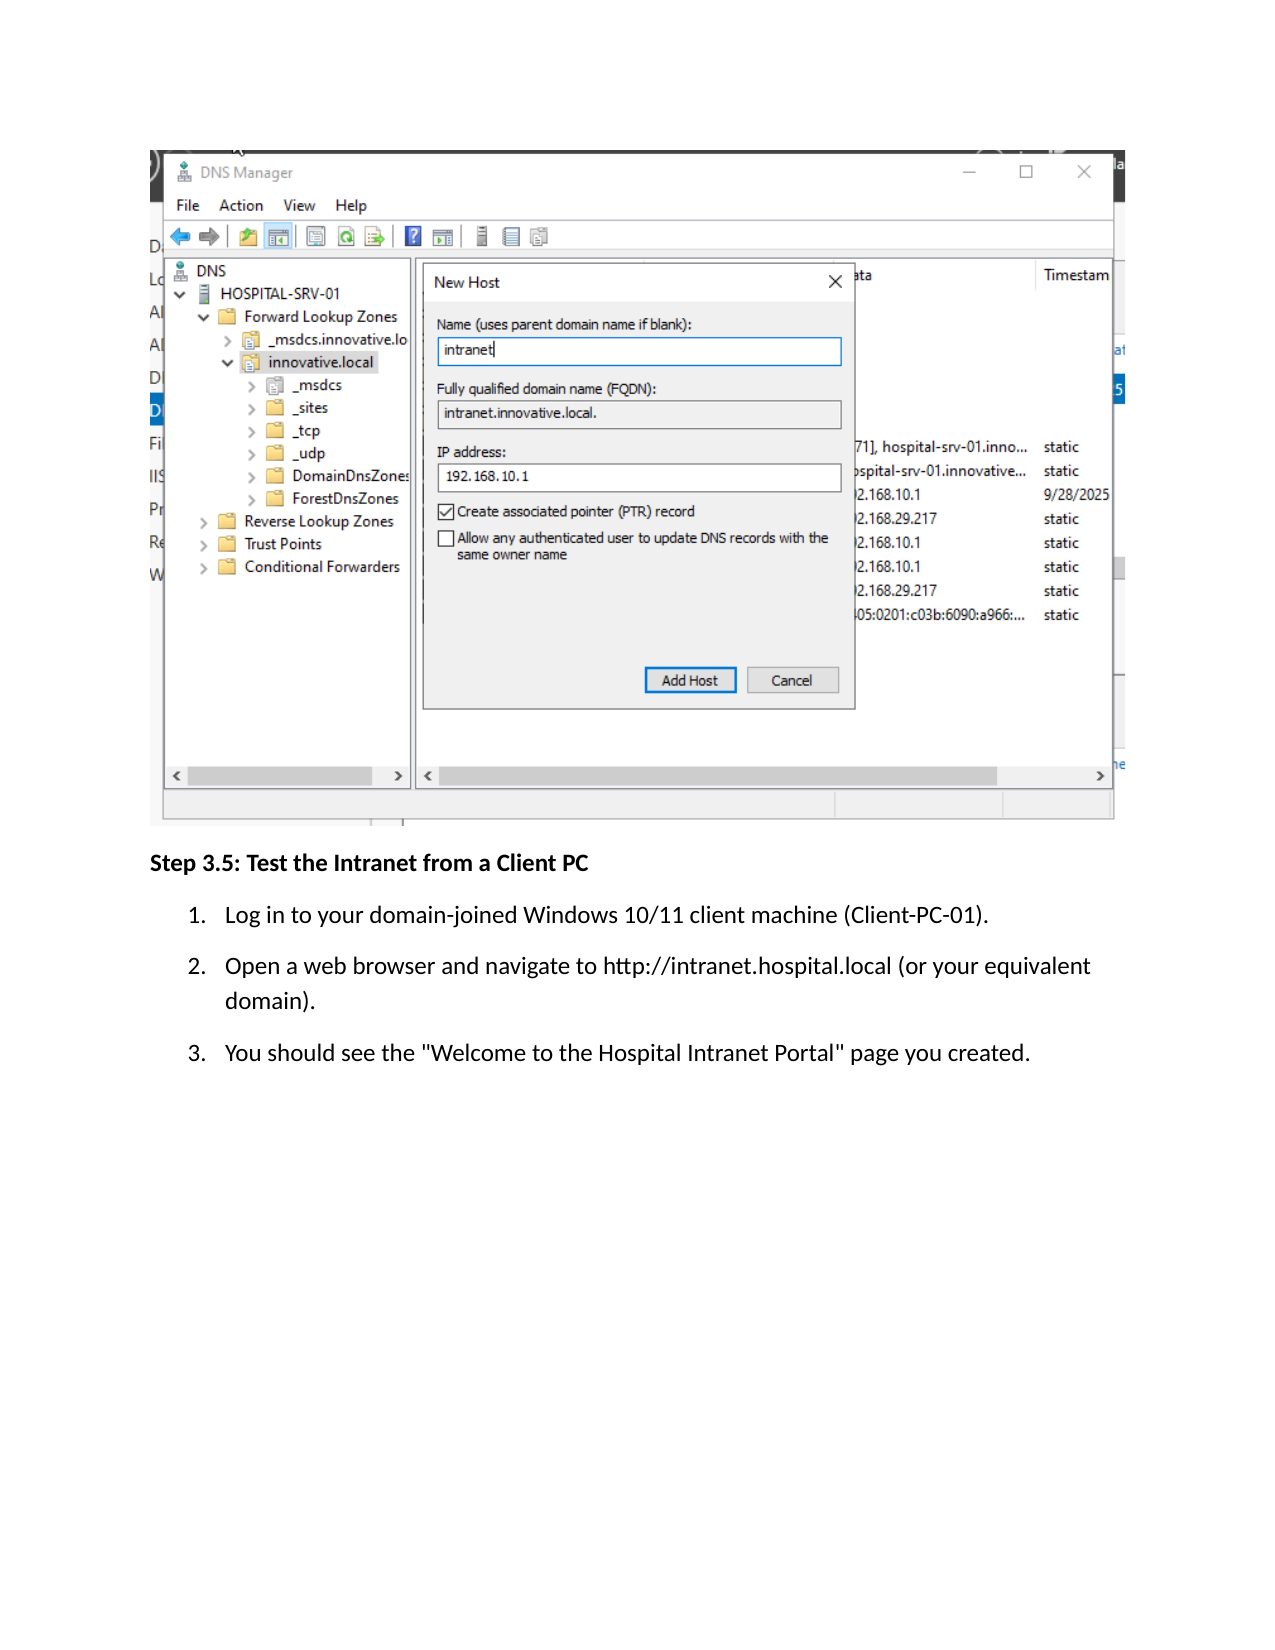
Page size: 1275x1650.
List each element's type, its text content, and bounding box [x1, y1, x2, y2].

text Step 3.5: Test the Intranet from a Client PC [150, 847, 1125, 878]
list You should see the "Welcome to the Hospital Intranet Portal" page you created. [187, 1037, 1125, 1068]
list Log in to your domain-joined Windows 10/11 client machine (Client-PC-01). [187, 899, 1125, 929]
picture [150, 150, 1125, 826]
list Open a web browser and navigate to http://intranet.hospital.local (or your equivalent domain). [187, 951, 1125, 1016]
